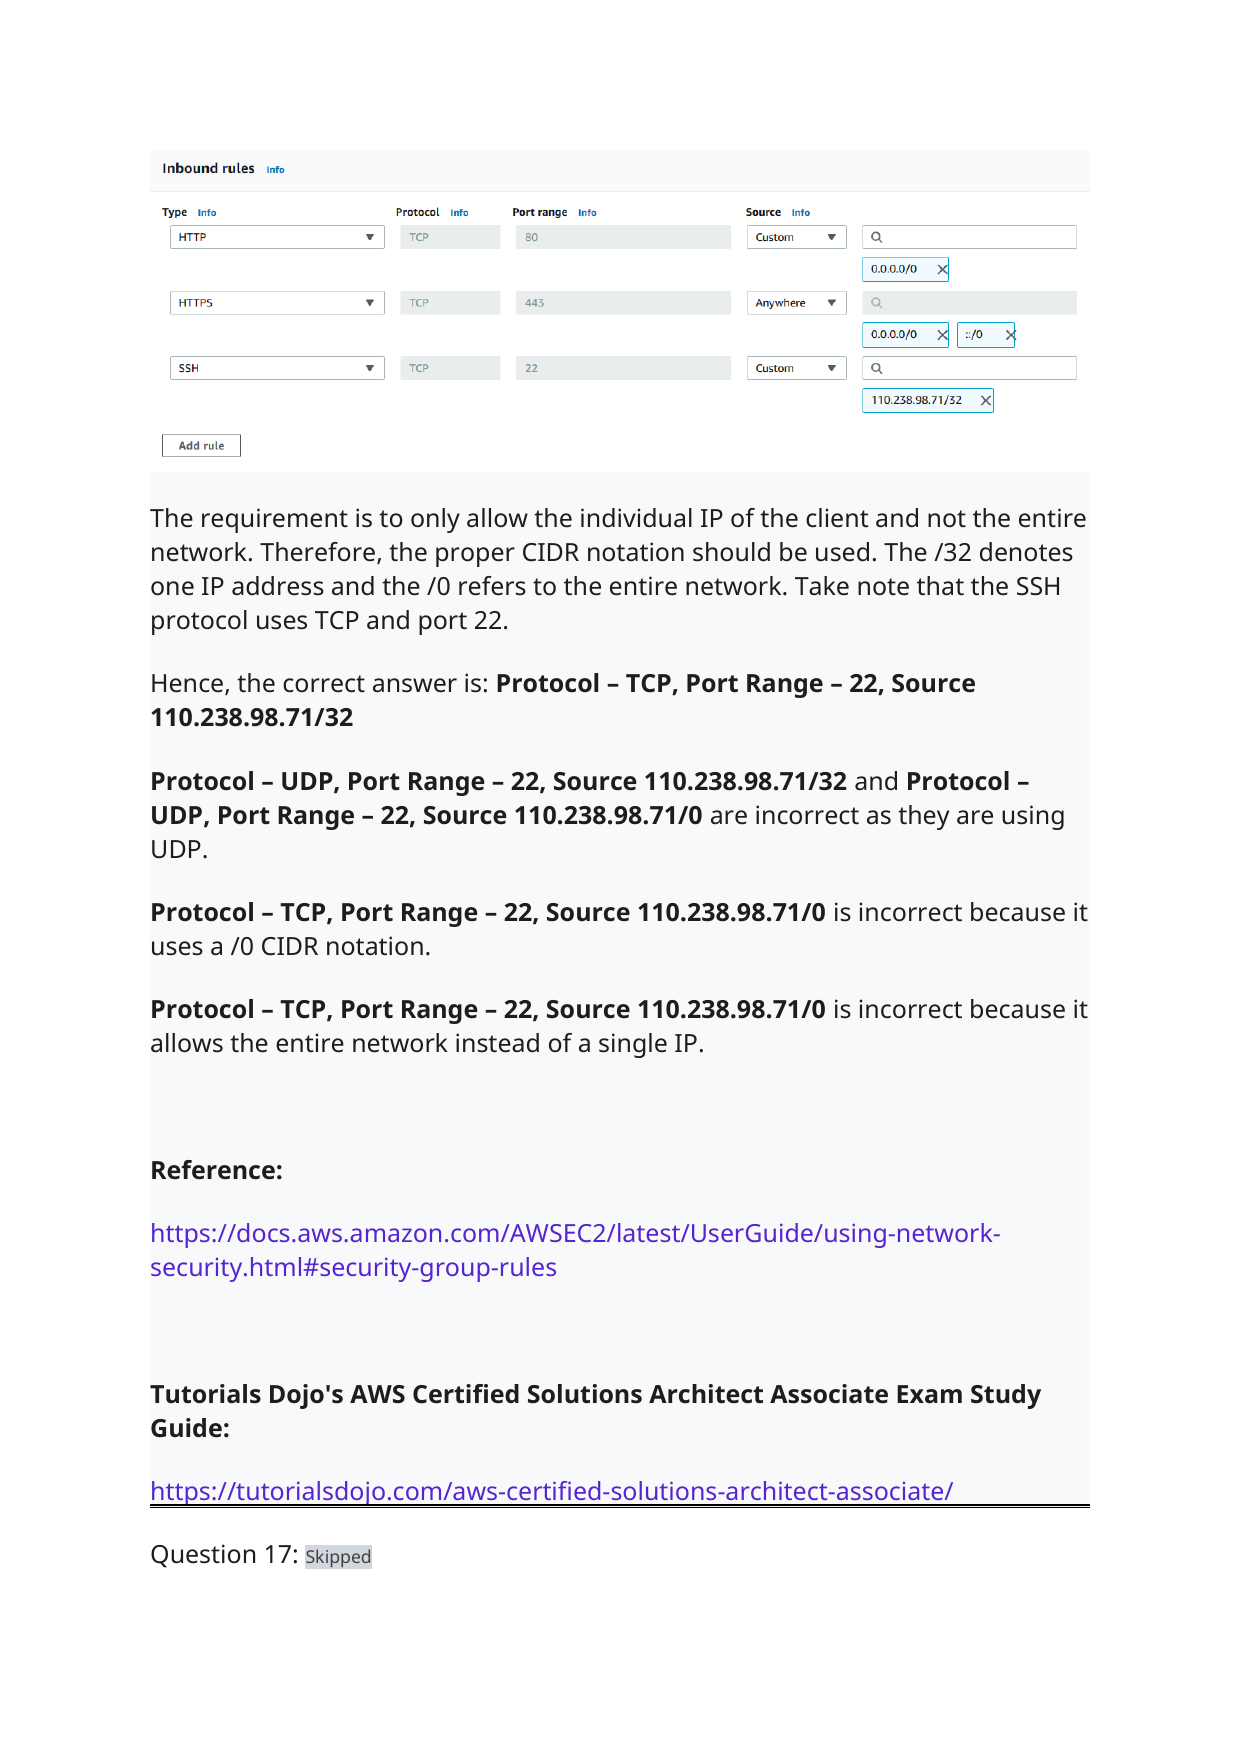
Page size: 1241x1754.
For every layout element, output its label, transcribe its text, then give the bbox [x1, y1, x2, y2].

text Protocol – UDP, Port Range – 22, Source 110.238.98.71/32 and Protocol – UDP, Port Range – 22, Source 110.238.98.71/0 are incorrect as they are using UDP. [150, 763, 1090, 866]
text Protocol – TCP, Port Range – 22, Source 110.238.98.71/0 is incorrect because it uses a /0 CIDR notation. [150, 895, 1090, 963]
text The requirement is to only allow the individual IP of the client and not the entire network. Therefore, the proper CIDR notation should be used. The /32 denotes one IP address and the /0 refers to the entire network. Take note that the SSH protocol uses TCP and port 22. [150, 501, 1090, 637]
text Question 17: Skipped [150, 1537, 1090, 1571]
text https://tutorialsdojo.com/aws-certified-solutions-architect-associate/ [150, 1473, 1090, 1504]
text Hence, the correct answer is: Protocol – TCP, Port Range – 22, Source 110.238.98.71/32 [150, 666, 1090, 734]
text Reference: [150, 1152, 1090, 1187]
text Tutorials Dojo's AWS Certified Solutions Architect Associate Exam Study Guide: [150, 1376, 1090, 1444]
text https://docs.aws.amazon.com/AWSEC2/latest/UserGuide/using-network-security.html#security-group-rules [150, 1216, 1090, 1284]
picture [150, 150, 1091, 472]
text Protocol – TCP, Port Range – 22, Source 110.238.98.71/0 is incorrect because it allows the entire network instead of a single IP. [150, 992, 1090, 1060]
